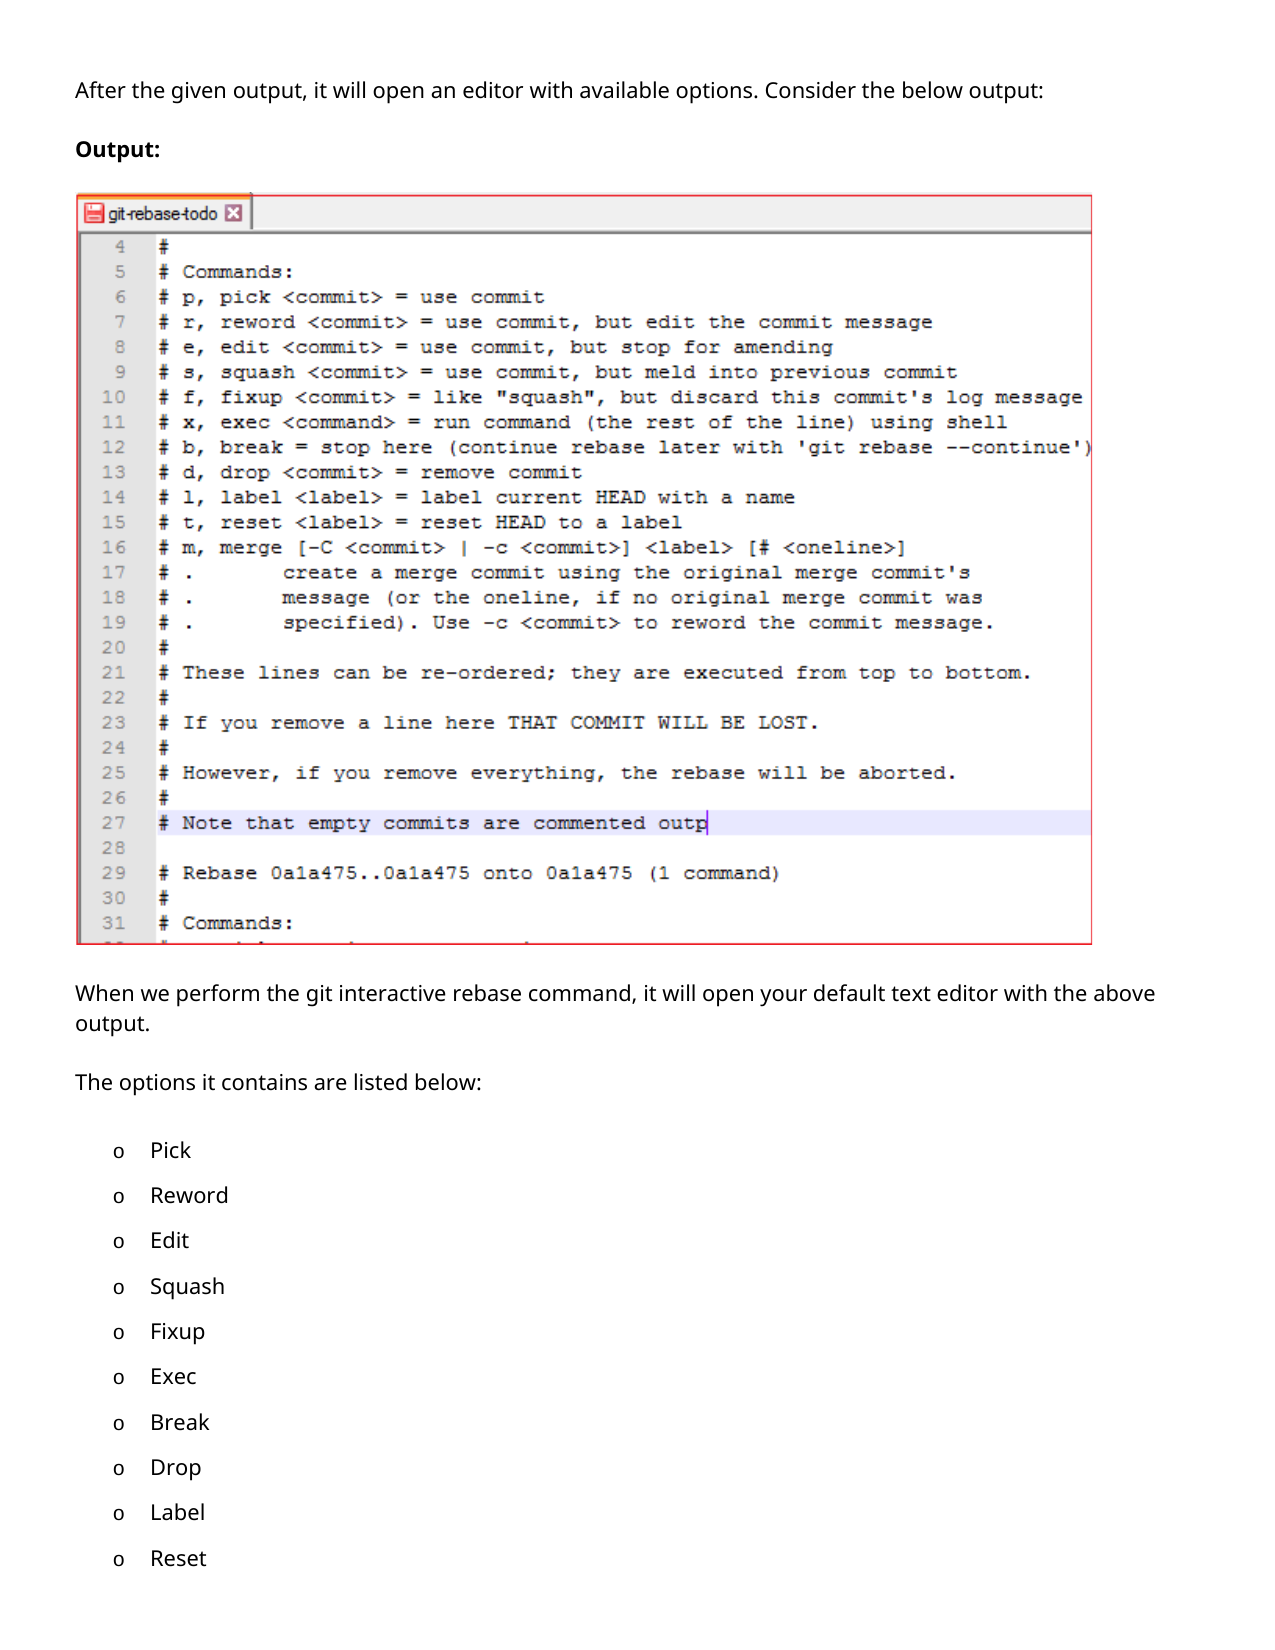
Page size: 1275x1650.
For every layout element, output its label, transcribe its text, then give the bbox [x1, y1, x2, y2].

list Fixup [112, 1307, 1200, 1346]
picture [75, 192, 1093, 945]
text Output: [75, 134, 1200, 164]
list Edit [112, 1216, 1200, 1255]
list Reset [112, 1533, 1200, 1572]
list Drop [112, 1443, 1200, 1482]
text The options it contains are listed below: [75, 1067, 1200, 1096]
list Squash [112, 1261, 1200, 1301]
text When we perform the git interactive rebase command, it will open your default text editor with the above output. [75, 978, 1200, 1037]
list Break [112, 1397, 1200, 1436]
list Pick [112, 1126, 1200, 1164]
list Label [112, 1488, 1200, 1527]
list Exec [112, 1352, 1200, 1391]
text After the given output, it will open an editor with available options. Consider the below output: [75, 75, 1200, 105]
list Reword [112, 1171, 1200, 1210]
